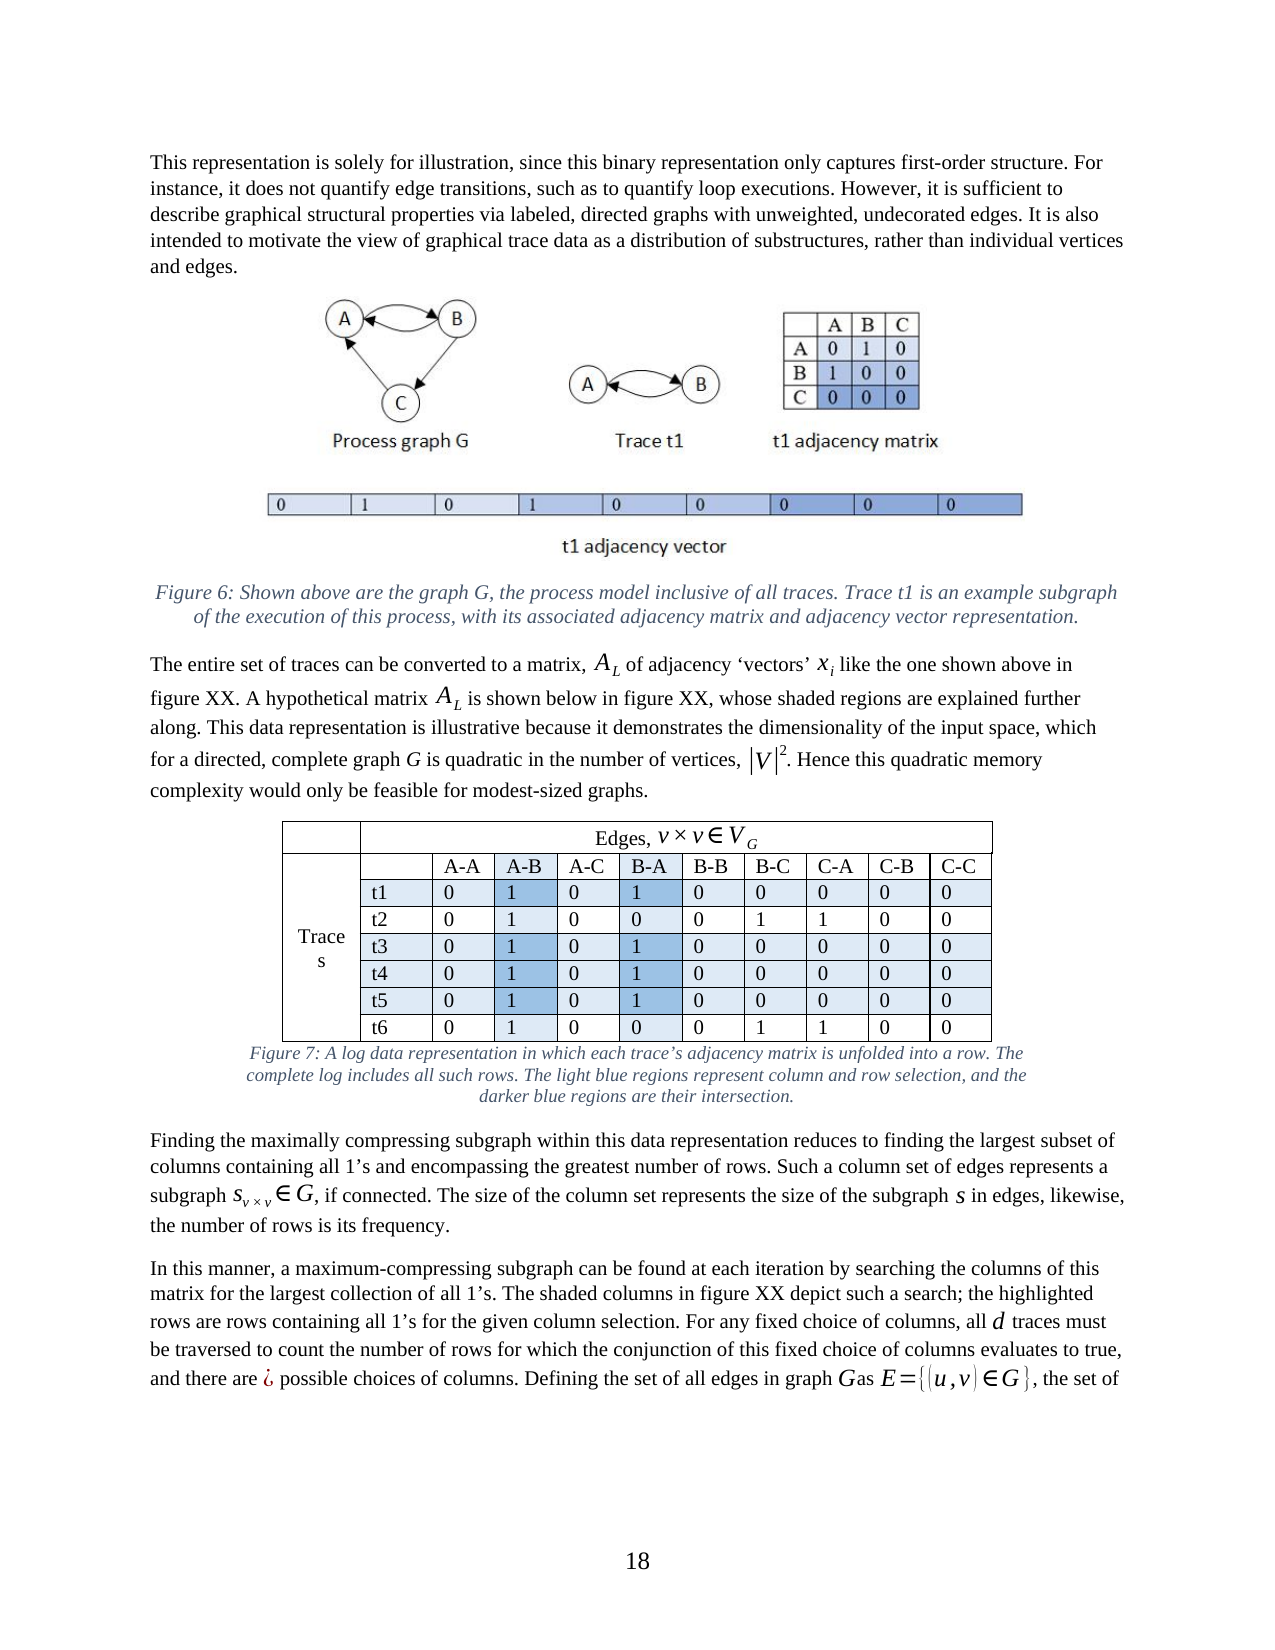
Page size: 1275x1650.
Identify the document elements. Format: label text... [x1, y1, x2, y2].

table_cell 0 [683, 907, 744, 933]
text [150, 1255, 1125, 1393]
table_cell 0 [931, 988, 991, 1014]
table_cell 0 [558, 907, 619, 933]
table_cell 1 [745, 907, 806, 933]
table_cell 1 [620, 934, 682, 960]
table_cell 0 [620, 1015, 682, 1041]
table_cell A-A [433, 854, 494, 879]
table_cell 0 [745, 961, 806, 987]
table_cell t6 [361, 1015, 432, 1041]
table_cell 0 [558, 988, 619, 1014]
table_cell t3 [361, 934, 432, 960]
table_cell 0 [558, 1015, 619, 1041]
table_cell 0 [558, 880, 619, 906]
table_cell A-B [495, 854, 557, 879]
table_cell 0 [558, 934, 619, 960]
table_cell Traces [283, 854, 360, 1041]
table_cell 0 [683, 934, 744, 960]
table_cell 0 [931, 934, 991, 960]
table_cell t5 [361, 988, 432, 1014]
table_cell 0 [931, 961, 991, 987]
table_cell 1 [495, 934, 557, 960]
table_cell 1 [807, 1015, 868, 1041]
table_cell 1 [745, 1015, 806, 1041]
table_cell 1 [620, 880, 682, 906]
table_cell t2 [361, 907, 432, 933]
table_cell 0 [433, 934, 494, 960]
table_cell t4 [361, 961, 432, 987]
table_cell t1 [361, 880, 432, 906]
table_cell 0 [745, 934, 806, 960]
table_cell 0 [433, 961, 494, 987]
table_cell B-B [683, 854, 744, 879]
table_cell B-C [745, 854, 806, 879]
table_cell 0 [807, 880, 868, 906]
table_cell 0 [869, 907, 929, 933]
table_cell 0 [683, 1015, 744, 1041]
table_cell 0 [620, 907, 682, 933]
table_header Edges, [361, 822, 992, 853]
table_cell C-A [807, 854, 868, 879]
picture [250, 296, 1025, 561]
text Figure 6: Shown above are the graph G, the process model inclusive of all traces. Trace t1 is an example subgraph of the execution of this process, with its associated adjacency matrix and adjacency vector representation. [150, 580, 1125, 628]
table_cell 1 [495, 1015, 557, 1041]
table_cell 0 [807, 988, 868, 1014]
text Finding the maximally compressing subgraph within this data representation reduces to finding the largest subset of columns containing all 1’s and encompassing the greatest number of rows. Such a column set of edges represents a subgraph , if connected. The size of the column set represents the size of the subgraph in edges, likewise, the number of rows is its frequency. [150, 1128, 1125, 1237]
table_cell 0 [433, 907, 494, 933]
text This representation is solely for illustration, since this binary representation only captures first-order structure. For instance, it does not quantify edge transitions, such as to quantify loop executions. However, it is sufficient to describe graphical structural properties via labeled, directed graphs with unweighted, undecorated edges. It is also intended to motivate the view of graphical trace data as a distribution of substructures, rather than individual vertices and edges. [150, 150, 1125, 278]
table_cell 0 [869, 988, 929, 1014]
table_cell [361, 854, 432, 879]
table_header [283, 822, 360, 853]
table_cell 1 [620, 961, 682, 987]
table_cell 0 [807, 961, 868, 987]
table_cell 0 [433, 1015, 494, 1041]
table_cell 0 [745, 880, 806, 906]
table_cell 0 [683, 961, 744, 987]
table_cell 0 [869, 880, 929, 906]
table_cell 1 [495, 961, 557, 987]
text Figure 7: A log data representation in which each trace’s adjacency matrix is unfolded into a row. The complete log includes all such rows. The light blue regions represent column and row selection, and the darker blue regions are their intersection. [225, 1042, 1050, 1107]
table_cell 1 [495, 907, 557, 933]
table_cell 0 [683, 988, 744, 1014]
table_cell 0 [869, 1015, 929, 1041]
table_cell B-A [620, 854, 682, 879]
text The entire set of traces can be converted to a matrix, of adjacency ‘vectors’ like the one shown above in figure XX. A hypothetical matrix is shown below in figure XX, whose shaded regions are explained further along. This data representation is illustrative because it demonstrates the dimensionality of the input space, which for a directed, complete graph G is quadratic in the number of vertices, . Hence this quadratic memory complexity would only be feasible for modest-sized graphs. [150, 649, 1125, 802]
table_cell 0 [745, 988, 806, 1014]
table_cell 1 [620, 988, 682, 1014]
table_cell 0 [931, 907, 991, 933]
table_cell C-B [869, 854, 929, 879]
table_cell 0 [931, 880, 991, 906]
table_cell 0 [931, 1015, 991, 1041]
table_cell 1 [495, 988, 557, 1014]
table_cell 0 [869, 961, 929, 987]
table_cell 0 [869, 934, 929, 960]
table_cell 0 [683, 880, 744, 906]
table_cell 1 [807, 907, 868, 933]
table_cell C-C [931, 854, 991, 879]
table_cell 1 [495, 880, 557, 906]
table_cell 0 [433, 880, 494, 906]
table_cell 0 [433, 988, 494, 1014]
table_cell A-C [558, 854, 619, 879]
table_cell 0 [807, 934, 868, 960]
table_cell 0 [558, 961, 619, 987]
